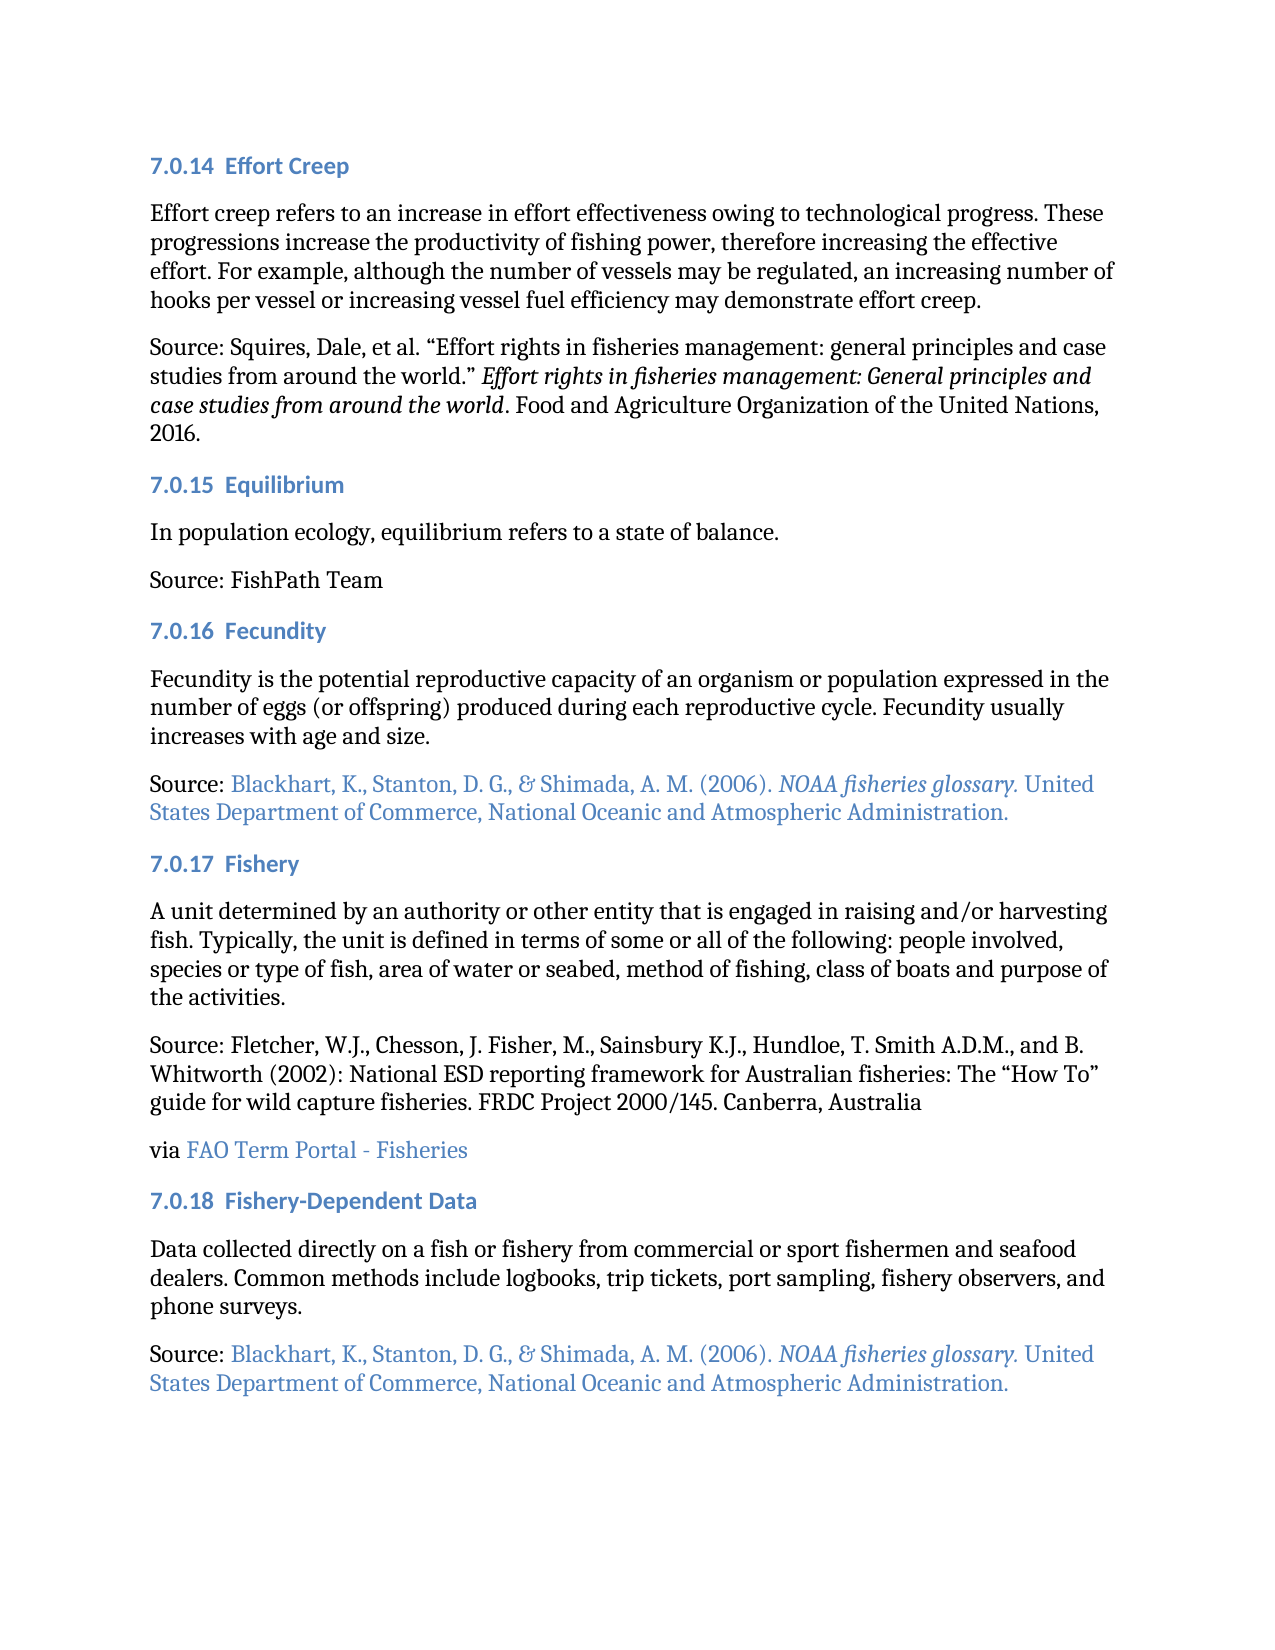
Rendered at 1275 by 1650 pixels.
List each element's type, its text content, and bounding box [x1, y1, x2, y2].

subtitle 7.0.18 Fishery-Dependent Data [150, 1185, 1125, 1216]
text A unit determined by an authority or other entity that is engaged in raising and/or harvesting fish. Typically, the unit is defined in terms of some or all of the following: people involved, species or type of fish, area of water or seabed, method of fishing, class of boats and purpose of the activities. [150, 897, 1125, 1012]
text Data collected directly on a fish or fishery from commercial or sport fishermen and seafood dealers. Common methods include logbooks, trip tickets, port sampling, fishery observers, and phone surveys. [150, 1235, 1125, 1321]
text Effort creep refers to an increase in effort effectiveness owing to technological progress. These progressions increase the productivity of fishing power, therefore increasing the effective effort. For example, although the number of vessels may be regulated, an increasing number of hooks per vessel or increasing vessel fuel efficiency may demonstrate effort creep. [150, 199, 1125, 314]
subtitle 7.0.17 Fishery [150, 848, 1125, 878]
subtitle 7.0.15 Equilibrium [150, 469, 1125, 499]
text In population ecology, equilibrium refers to a state of balance. [150, 518, 1125, 547]
subtitle 7.0.14 Effort Creep [150, 150, 1125, 181]
text Source: Squires, Dale, et al. “Effort rights in fisheries management: general principles and case studies from around the world.” Effort rights in fisheries management: General principles and case studies from around the world. Food and Agriculture Organization of the United Nations, 2016. [150, 333, 1125, 448]
text Source: Fletcher, W.J., Chesson, J. Fisher, M., Sainsbury K.J., Hundloe, T. Smith A.D.M., and B. Whitworth (2002): National ESD reporting framework for Australian fisheries: The “How To” guide for wild capture fisheries. FRDC Project 2000/145. Canberra, Australia [150, 1031, 1125, 1117]
text Source: FishPath Team [150, 566, 1125, 594]
text via FAO Term Portal - Fisheries [150, 1136, 1125, 1164]
text Fecundity is the potential reproductive capacity of an organism or population expressed in the number of eggs (or offspring) produced during each reproductive cycle. Fecundity usually increases with age and size. [150, 664, 1125, 751]
subtitle 7.0.16 Fecundity [150, 615, 1125, 646]
